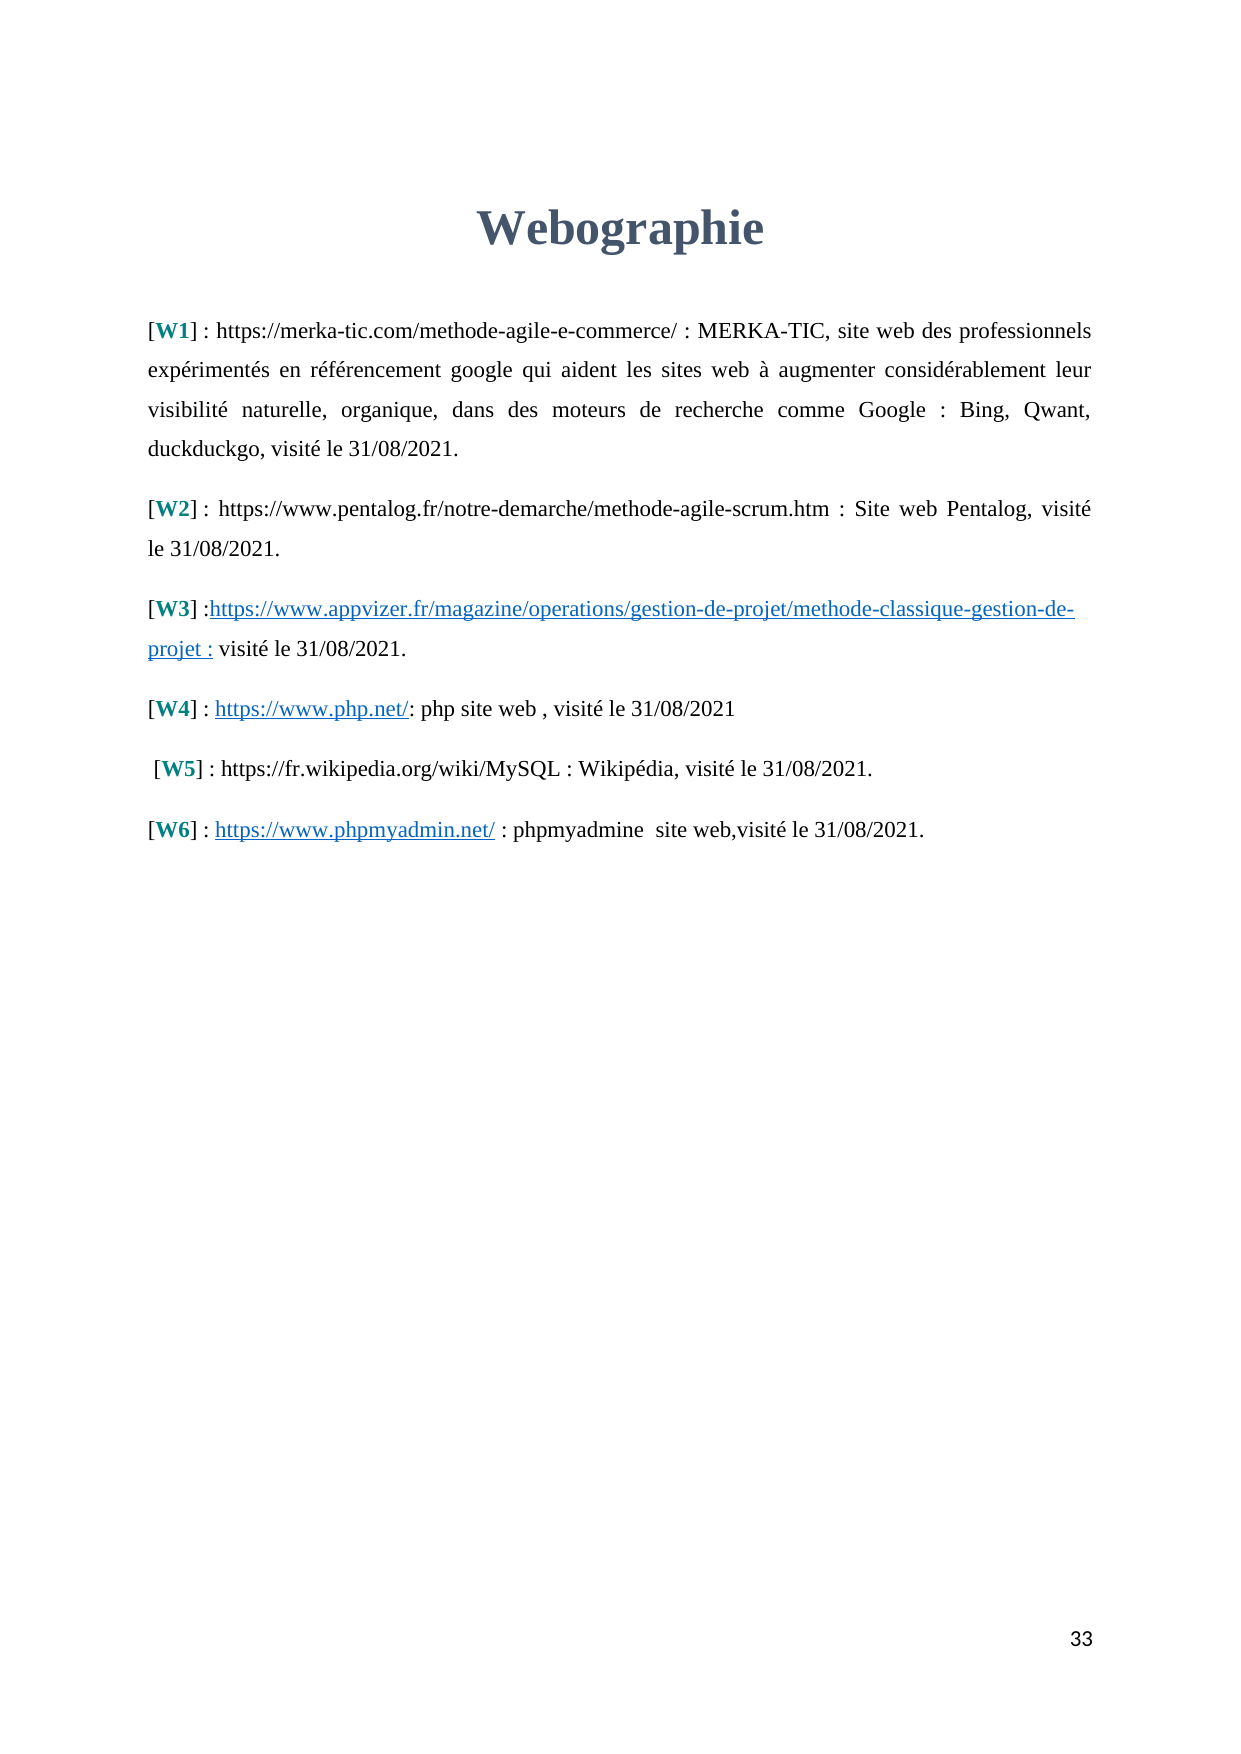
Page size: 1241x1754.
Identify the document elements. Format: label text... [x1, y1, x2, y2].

subtitle Webographie [148, 198, 1093, 255]
text [W6] : https://www.phpmyadmin.net/ : phpmyadmine site web,visité le 31/08/2021. [148, 816, 1093, 842]
text [W3] :https://www.appvizer.fr/magazine/operations/gestion-de-projet/methode-classique-gestion-de-projet : visité le 31/08/2021. [148, 595, 1093, 661]
text [W1] : https://merka-tic.com/methode-agile-e-commerce/ : MERKA-TIC, site web des professionnels expérimentés en référencement google qui aident les sites web à augmenter considérablement leur visibilité naturelle, organique, dans des moteurs de recherche comme Google : Bing, Qwant, duckduckgo, visité le 31/08/2021. [148, 317, 1093, 461]
text [W4] : https://www.php.net/: php site web , visité le 31/08/2021 [148, 695, 1093, 721]
text [W2] : https://www.pentalog.fr/notre-demarche/methode-agile-scrum.htm : Site web Pentalog, visité le 31/08/2021. [148, 495, 1093, 561]
text [W5] : https://fr.wikipedia.org/wiki/MySQL : Wikipédia, visité le 31/08/2021. [148, 755, 1093, 782]
